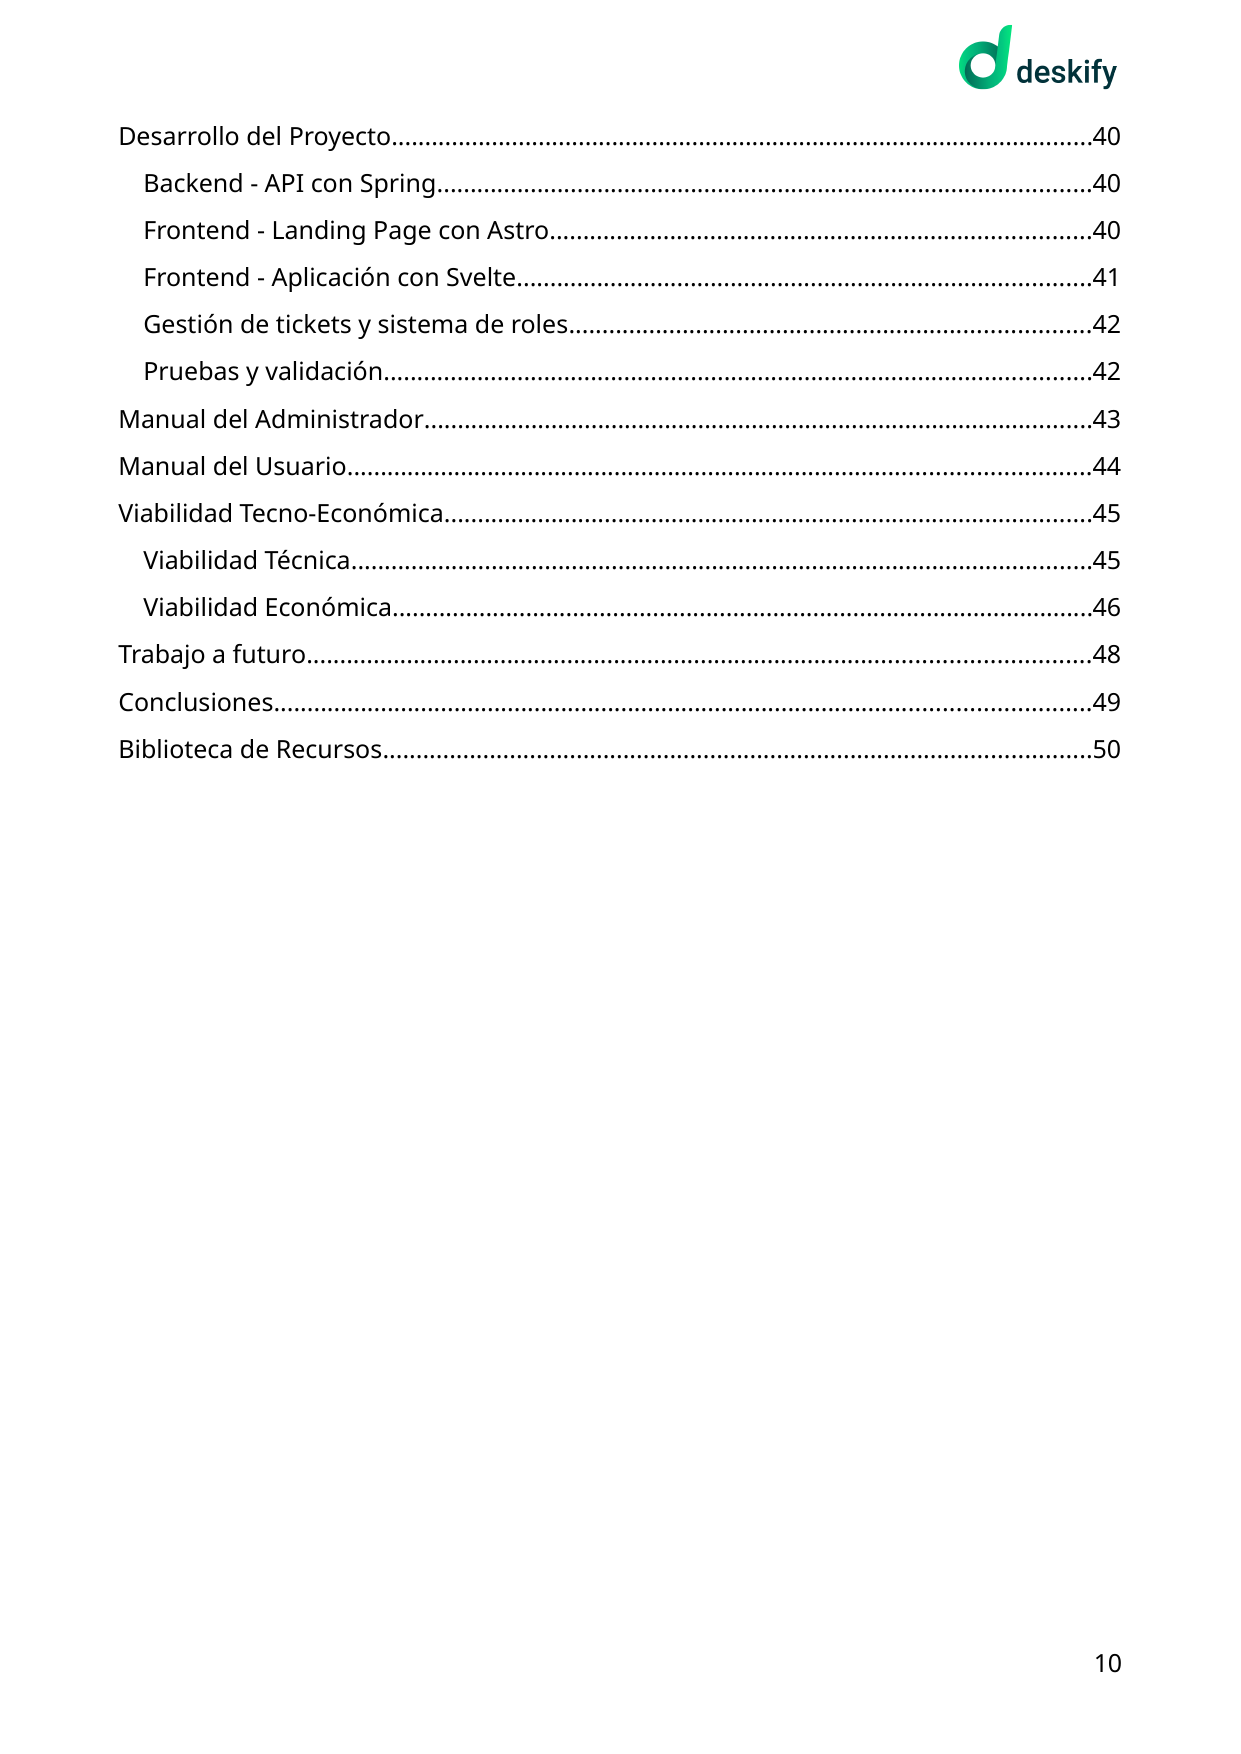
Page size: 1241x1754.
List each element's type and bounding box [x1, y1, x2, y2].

picture [953, 22, 1127, 92]
